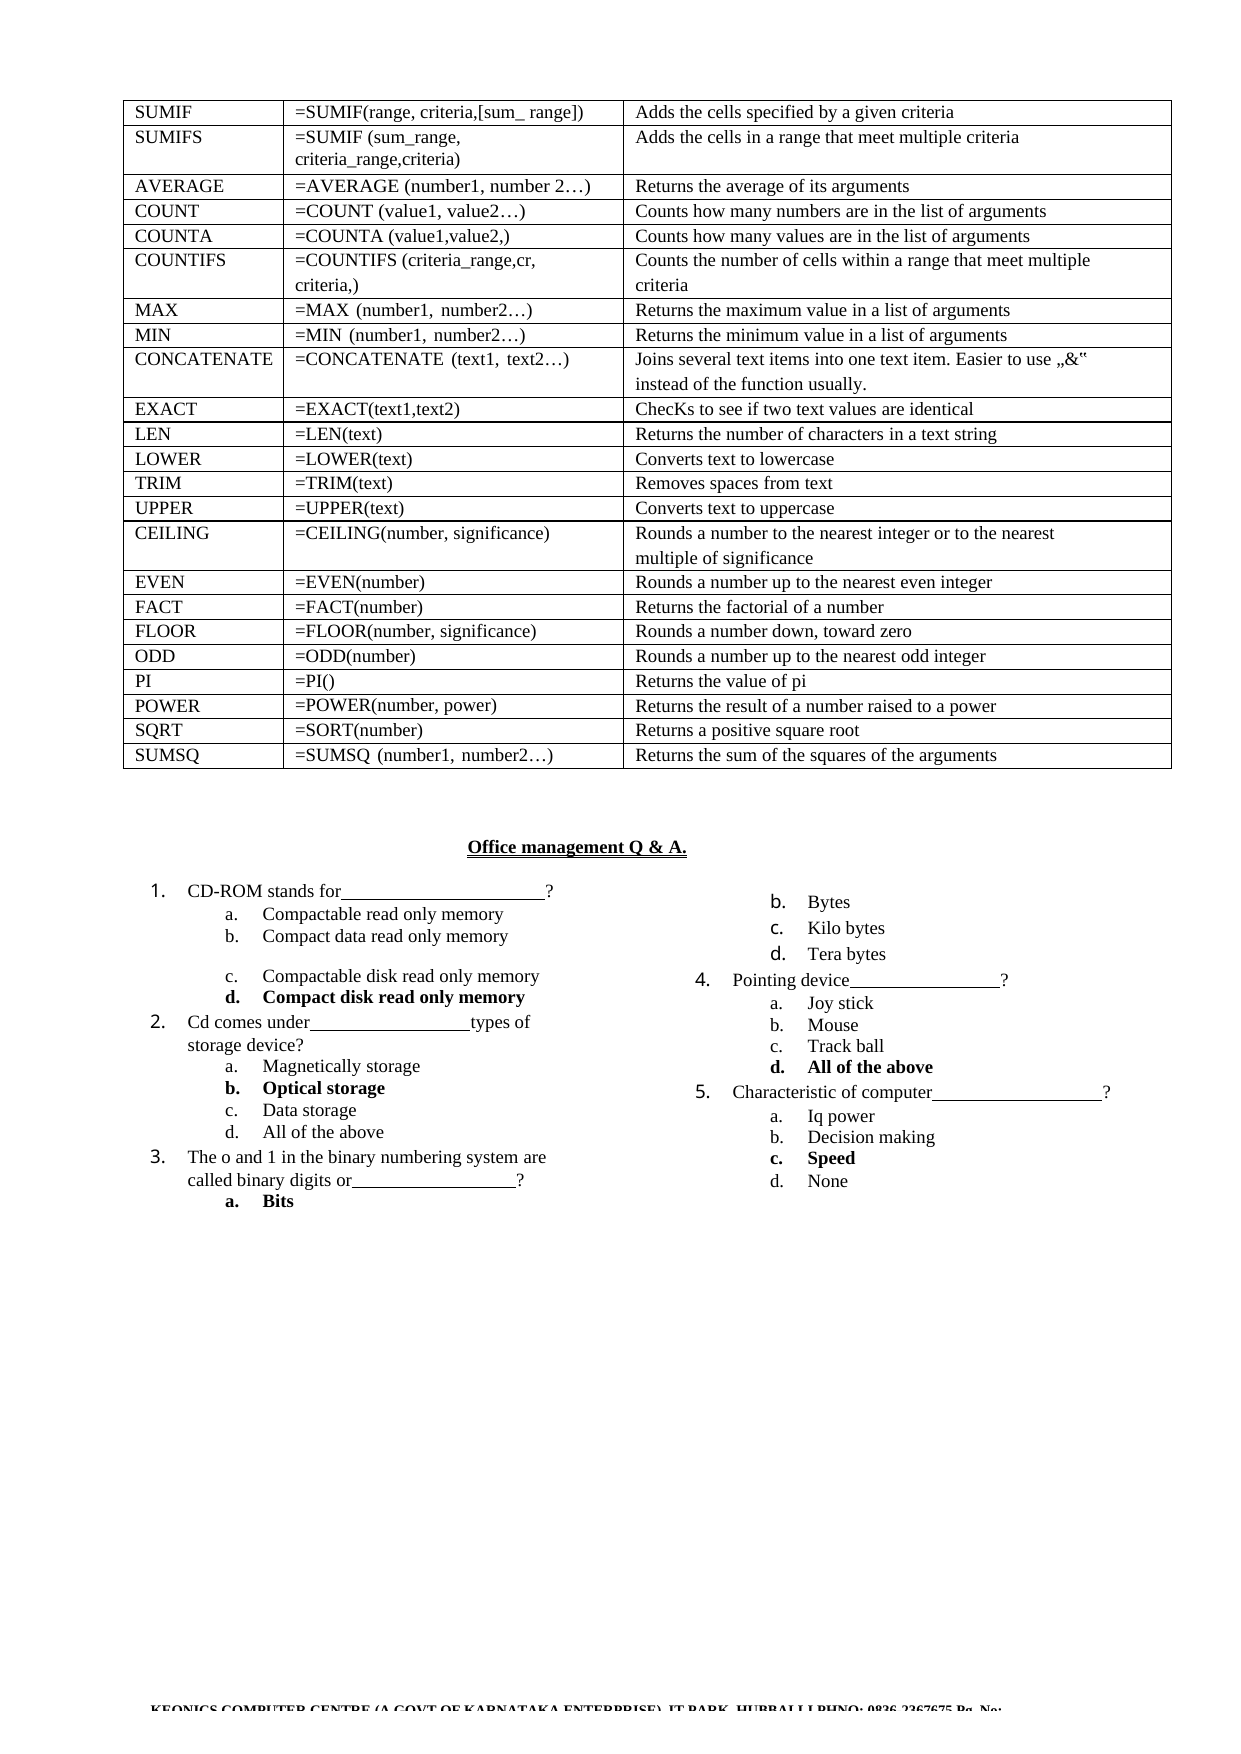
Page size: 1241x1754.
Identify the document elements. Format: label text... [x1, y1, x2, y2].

table_cell =MIN (number1, number2…) [284, 324, 623, 347]
table_cell Returns the factorial of a number [624, 595, 1171, 619]
table_cell CONCATENATE [124, 348, 283, 397]
table_cell Rounds a number up to the nearest even integer [624, 571, 1171, 594]
list Data storage [225, 1099, 567, 1121]
table_cell =COUNT (value1, value2…) [284, 200, 623, 223]
table_cell Returns the average of its arguments [624, 175, 1171, 198]
list Cd comes under types of storage device? [150, 1009, 537, 1056]
subtitle Speed [770, 1147, 1215, 1169]
text Office management Q & A. [467, 836, 703, 858]
table_cell ChecKs to see if two text values are identical [624, 398, 1171, 421]
table_header SUMIF [124, 101, 283, 125]
table_cell LEN [124, 423, 283, 446]
list Compactable read only memory [225, 903, 703, 925]
table_cell Counts the number of cells within a range that meet multiple criteria [624, 249, 1171, 297]
table_cell COUNT [124, 200, 283, 223]
list Decision making [770, 1126, 1215, 1147]
table_cell Converts text to uppercase [624, 497, 1171, 520]
list None [770, 1169, 1215, 1191]
list Compact data read only memory [225, 925, 703, 947]
table_cell ODD [124, 645, 283, 668]
table_cell Converts text to lowercase [624, 447, 1171, 471]
table_cell =MAX (number1, number2…) [284, 299, 623, 322]
table_cell =SUMSQ (number1, number2…) [284, 744, 623, 768]
table_cell Joins several text items into one text item. Easier to use „&‟ instead of the function usually. [624, 348, 1171, 397]
list Track ball [770, 1036, 1215, 1057]
list Magnetically storage [225, 1056, 567, 1077]
table_cell Counts how many values are in the list of arguments [624, 225, 1171, 248]
table_cell EXACT [124, 398, 283, 421]
table_cell Returns the minimum value in a list of arguments [624, 324, 1171, 347]
table_cell COUNTA [124, 225, 283, 248]
table_cell SUMIFS [124, 126, 283, 174]
table_cell CEILING [124, 522, 283, 569]
subtitle Compact disk read only memory [225, 987, 567, 1008]
table_cell =COUNTIFS (criteria_range,cr, criteria,) [284, 249, 623, 297]
table_cell SUMSQ [124, 744, 283, 768]
table_cell PI [124, 670, 283, 693]
table_cell =EVEN(number) [284, 571, 623, 594]
table_cell =COUNTA (value1,value2,) [284, 225, 623, 248]
table_cell FACT [124, 595, 283, 619]
table_cell Returns a positive square root [624, 719, 1171, 743]
table_cell Removes spaces from text [624, 472, 1171, 496]
table_cell Returns the value of pi [624, 670, 1171, 693]
table_cell =LEN(text) [284, 423, 623, 446]
list Mouse [770, 1014, 1215, 1035]
table_cell FLOOR [124, 620, 283, 644]
list CD-ROM stands for ? [150, 877, 703, 903]
table_cell Returns the sum of the squares of the arguments [624, 744, 1171, 768]
list The o and 1 in the binary numbering system are called binary digits or ? [150, 1143, 553, 1190]
table_cell =CEILING(number, significance) [284, 522, 623, 569]
table_cell EVEN [124, 571, 283, 594]
subtitle All of the above [770, 1057, 1215, 1078]
table_cell COUNTIFS [124, 249, 283, 297]
table_cell Adds the cells in a range that meet multiple criteria [624, 126, 1171, 174]
table_cell =SUMIF (sum_range, criteria_range,criteria) [284, 126, 623, 174]
table_cell =FLOOR(number, significance) [284, 620, 623, 644]
list Joy stick [770, 992, 1215, 1013]
table_cell SQRT [124, 719, 283, 743]
list Bytes [770, 888, 1215, 914]
table_cell =AVERAGE (number1, number 2…) [284, 175, 623, 198]
table_cell Rounds a number to the nearest integer or to the nearest multiple of significance [624, 522, 1171, 569]
table_cell =PI() [284, 670, 623, 693]
list Tera bytes [770, 940, 1215, 965]
table_cell Rounds a number up to the nearest odd integer [624, 645, 1171, 668]
subtitle Optical storage [225, 1077, 567, 1098]
table_cell AVERAGE [124, 175, 283, 198]
list Compactable disk read only memory [225, 966, 567, 987]
table_cell Returns the maximum value in a list of arguments [624, 299, 1171, 322]
list Iq power [770, 1104, 1215, 1126]
table_header Adds the cells specified by a given criteria [624, 101, 1171, 125]
list Pointing device ? [695, 966, 1215, 991]
table_cell =CONCATENATE (text1, text2…) [284, 348, 623, 397]
table_cell TRIM [124, 472, 283, 496]
table_cell =UPPER(text) [284, 497, 623, 520]
table_cell MAX [124, 299, 283, 322]
list Characteristic of computer ? [695, 1079, 1215, 1104]
table_cell Counts how many numbers are in the list of arguments [624, 200, 1171, 223]
table_cell =FACT(number) [284, 595, 623, 619]
table_header =SUMIF(range, criteria,[sum_ range]) [284, 101, 623, 125]
table_cell POWER [124, 695, 283, 718]
table_cell Returns the result of a number raised to a power [624, 695, 1171, 718]
table_cell UPPER [124, 497, 283, 520]
table_cell =LOWER(text) [284, 447, 623, 471]
list All of the above [225, 1121, 567, 1143]
table_cell =EXACT(text1,text2) [284, 398, 623, 421]
table_cell =ODD(number) [284, 645, 623, 668]
table_cell Returns the number of characters in a text string [624, 423, 1171, 446]
list Kilo bytes [770, 914, 1215, 939]
table_cell =TRIM(text) [284, 472, 623, 496]
subtitle Bits [225, 1190, 567, 1211]
table_cell =SORT(number) [284, 719, 623, 743]
table_cell Rounds a number down, toward zero [624, 620, 1171, 644]
table_cell MIN [124, 324, 283, 347]
table_cell =POWER(number, power) [284, 695, 623, 718]
table_cell LOWER [124, 447, 283, 471]
